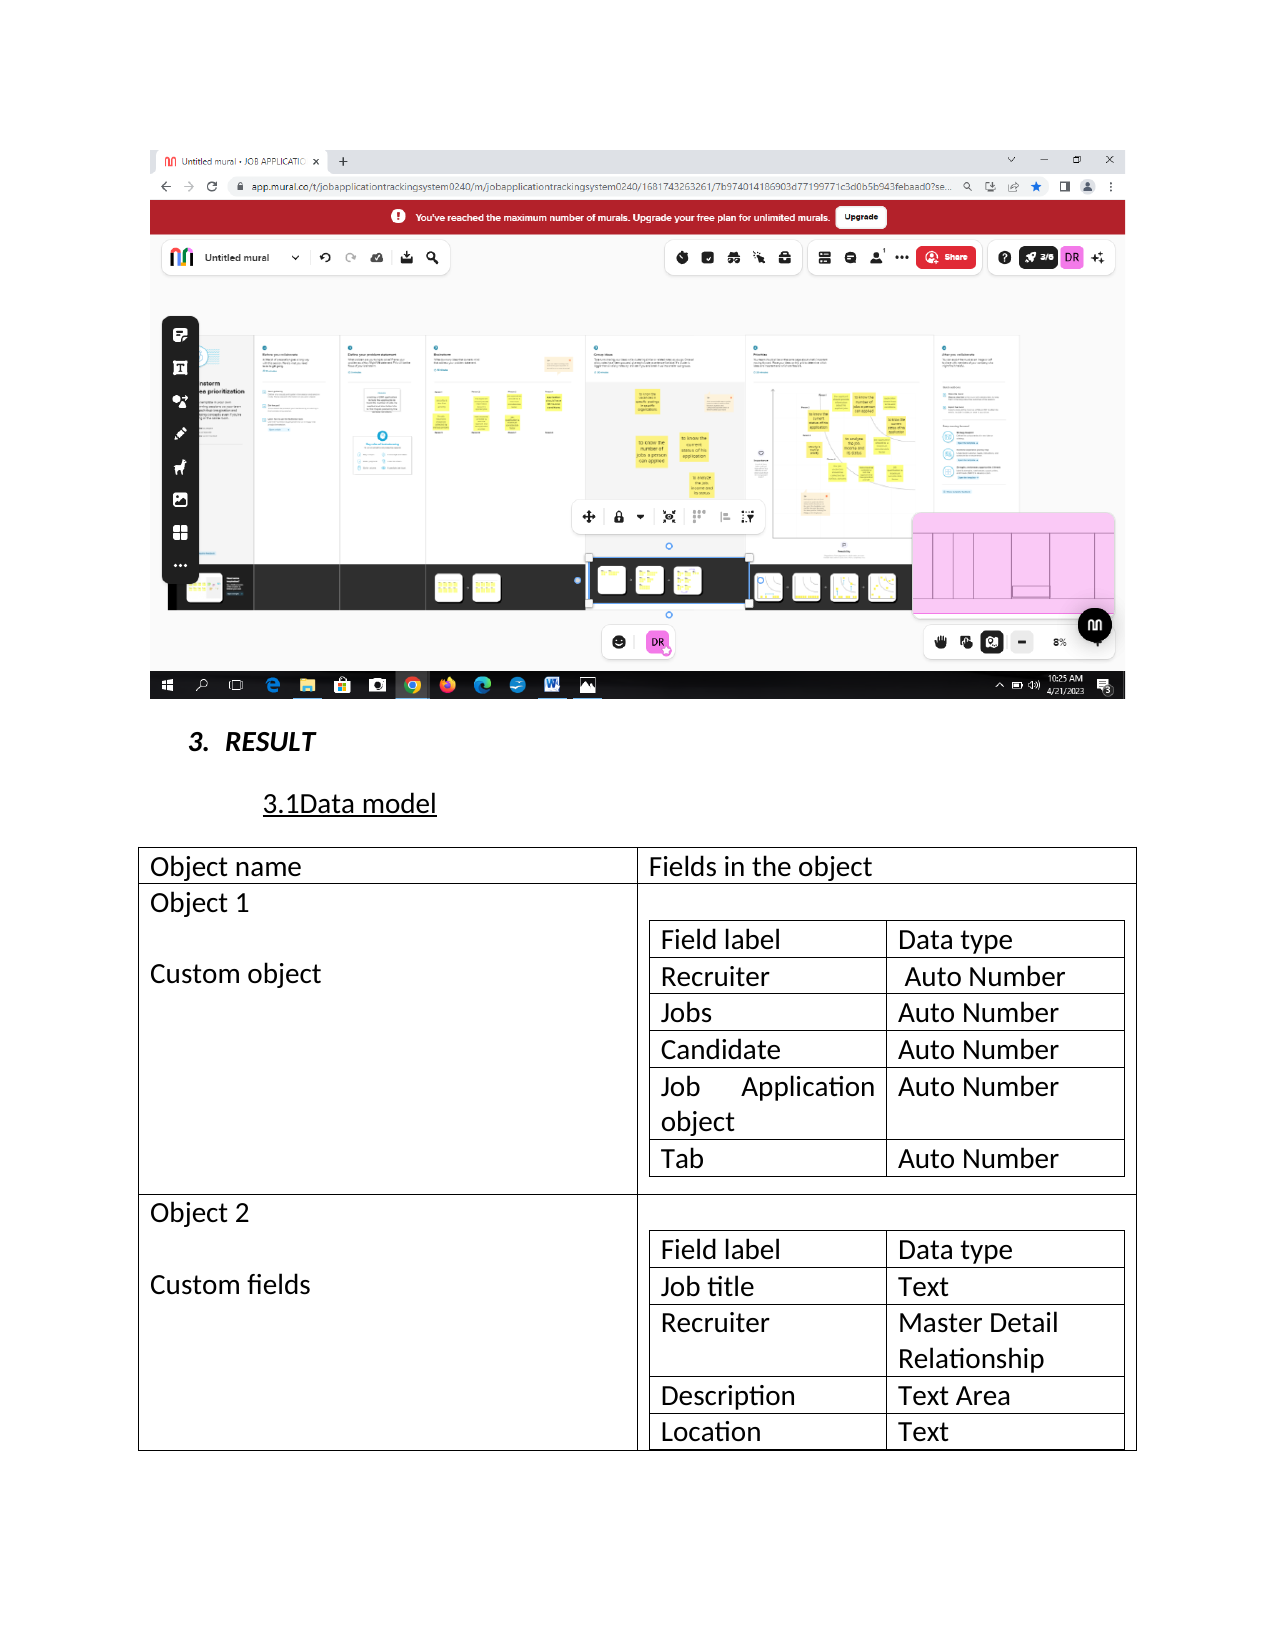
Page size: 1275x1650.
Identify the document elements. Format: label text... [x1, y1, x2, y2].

table_header Object name [139, 848, 637, 883]
table_cell [638, 1195, 1136, 1450]
list RESULT [187, 723, 1125, 759]
table_cell [638, 884, 1136, 1193]
text 3.1Data model [262, 785, 1125, 821]
table_cell Object 2 Custom fields [139, 1195, 637, 1450]
table_cell Object 1 Custom object [139, 884, 637, 1193]
picture [150, 150, 1125, 699]
table_header Fields in the object [638, 848, 1136, 883]
